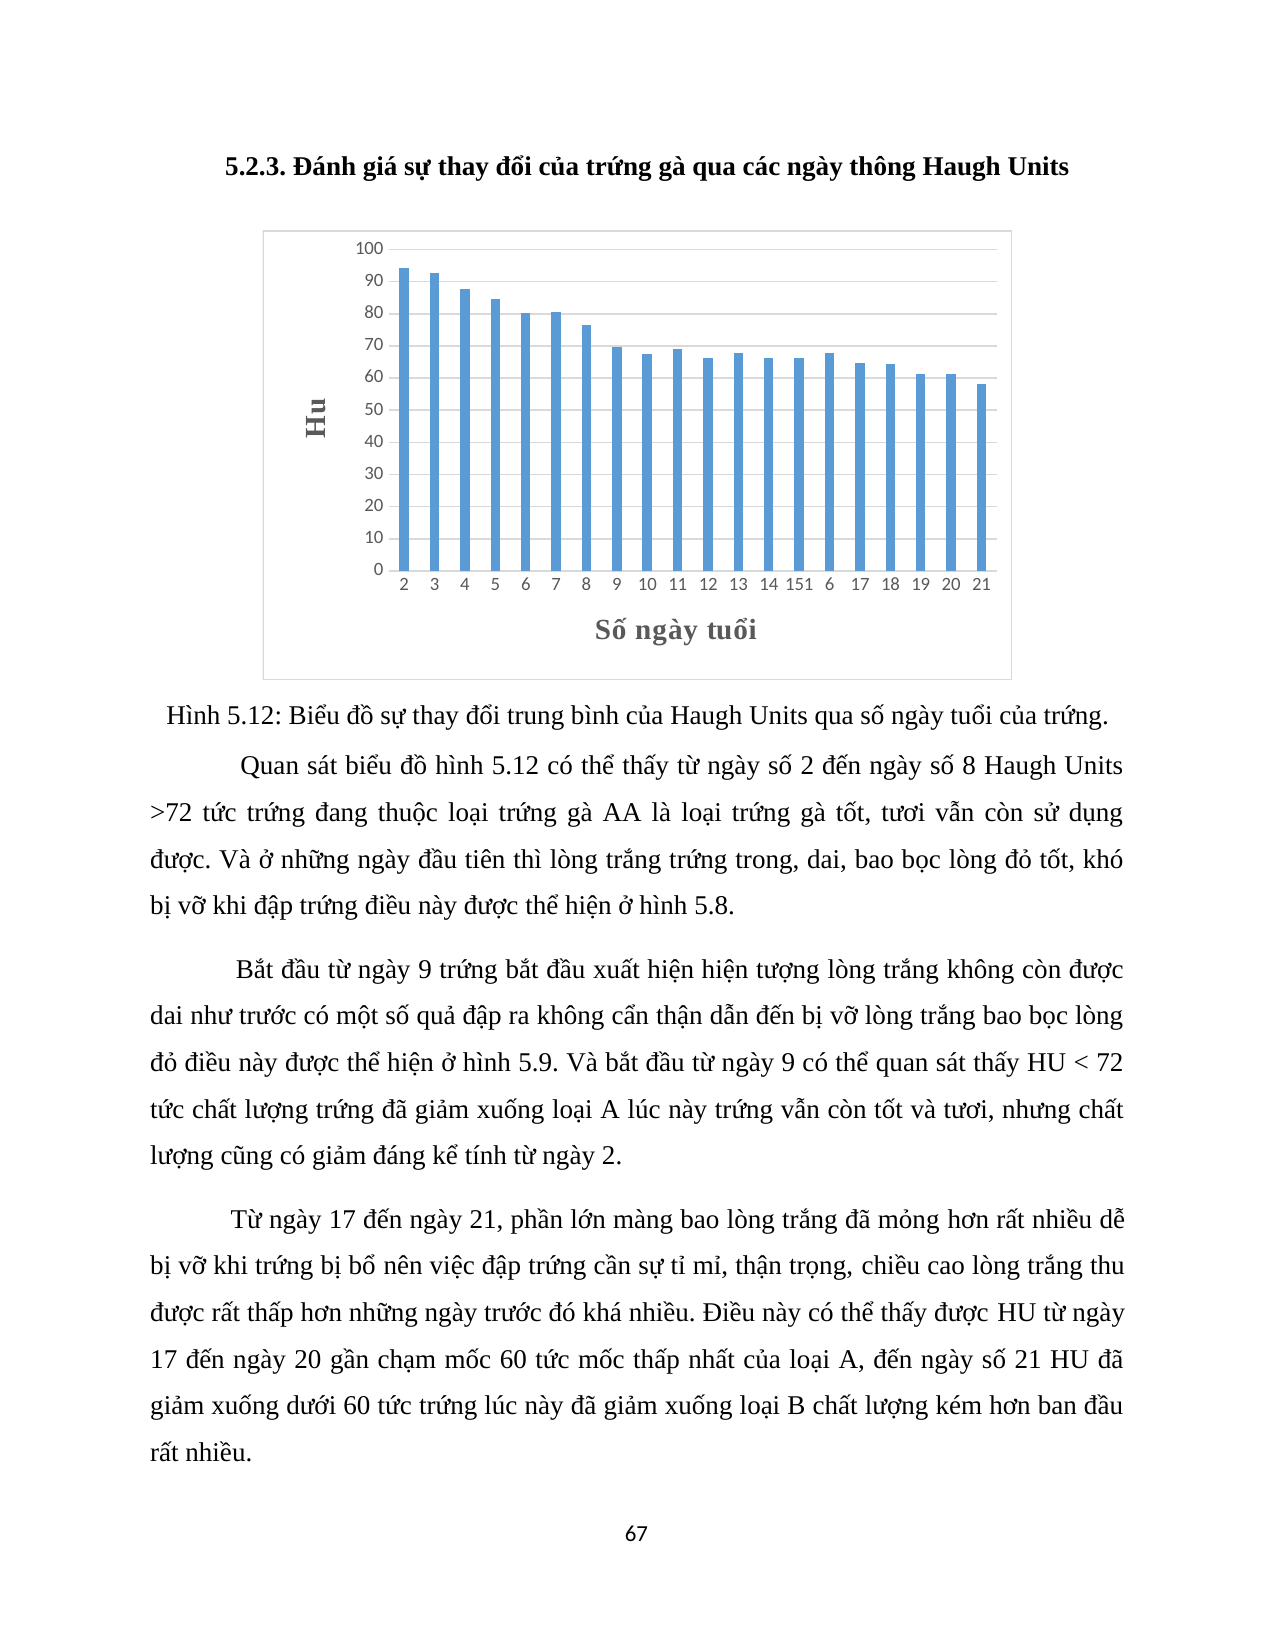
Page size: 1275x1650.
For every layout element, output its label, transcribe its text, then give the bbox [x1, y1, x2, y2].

text Hình 5.12: Biểu đồ sự thay đổi trung bình của Haugh Units qua số ngày tuổi của trứng. [150, 699, 1125, 730]
text Quan sát biểu đồ hình 5.12 có thể thấy từ ngày số 2 đến ngày số 8 Haugh Units >72 tức trứng đang thuộc loại trứng gà AA là loại trứng gà tốt, tươi vẫn còn sử dụng được. Và ở những ngày đầu tiên thì lòng trắng trứng trong, dai, bao bọc lòng đỏ tốt, khó bị vỡ khi đập trứng điều này được thể hiện ở hình 5.8. [150, 749, 1125, 921]
text Bắt đầu từ ngày 9 trứng bắt đầu xuất hiện hiện tượng lòng trắng không còn được dai như trước có một số quả đập ra không cẩn thận dẫn đến bị vỡ lòng trắng bao bọc lòng đỏ điều này được thể hiện ở hình 5.9. Và bắt đầu từ ngày 9 có thể quan sát thấy HU < 72 tức chất lượng trứng đã giảm xuống loại A lúc này trứng vẫn còn tốt và tươi, nhưng chất lượng cũng có giảm đáng kể tính từ ngày 2. [150, 953, 1125, 1171]
subtitle Đánh giá sự thay đổi của trứng gà qua các ngày thông Haugh Units [225, 150, 1125, 181]
text Từ ngày 17 đến ngày 21, phần lớn màng bao lòng trắng đã mỏng hơn rất nhiều dễ bị vỡ khi trứng bị bổ nên việc đập trứng cần sự tỉ mỉ, thận trọng, chiều cao lòng trắng thu được rất thấp hơn những ngày trước đó khá nhiều. Điều này có thể thấy được HU từ ngày 17 đến ngày 20 gần chạm mốc 60 tức mốc thấp nhất của loại A, đến ngày số 21 HU đã giảm xuống dưới 60 tức trứng lúc này đã giảm xuống loại B chất lượng kém hơn ban đầu rất nhiều. [150, 1203, 1125, 1467]
